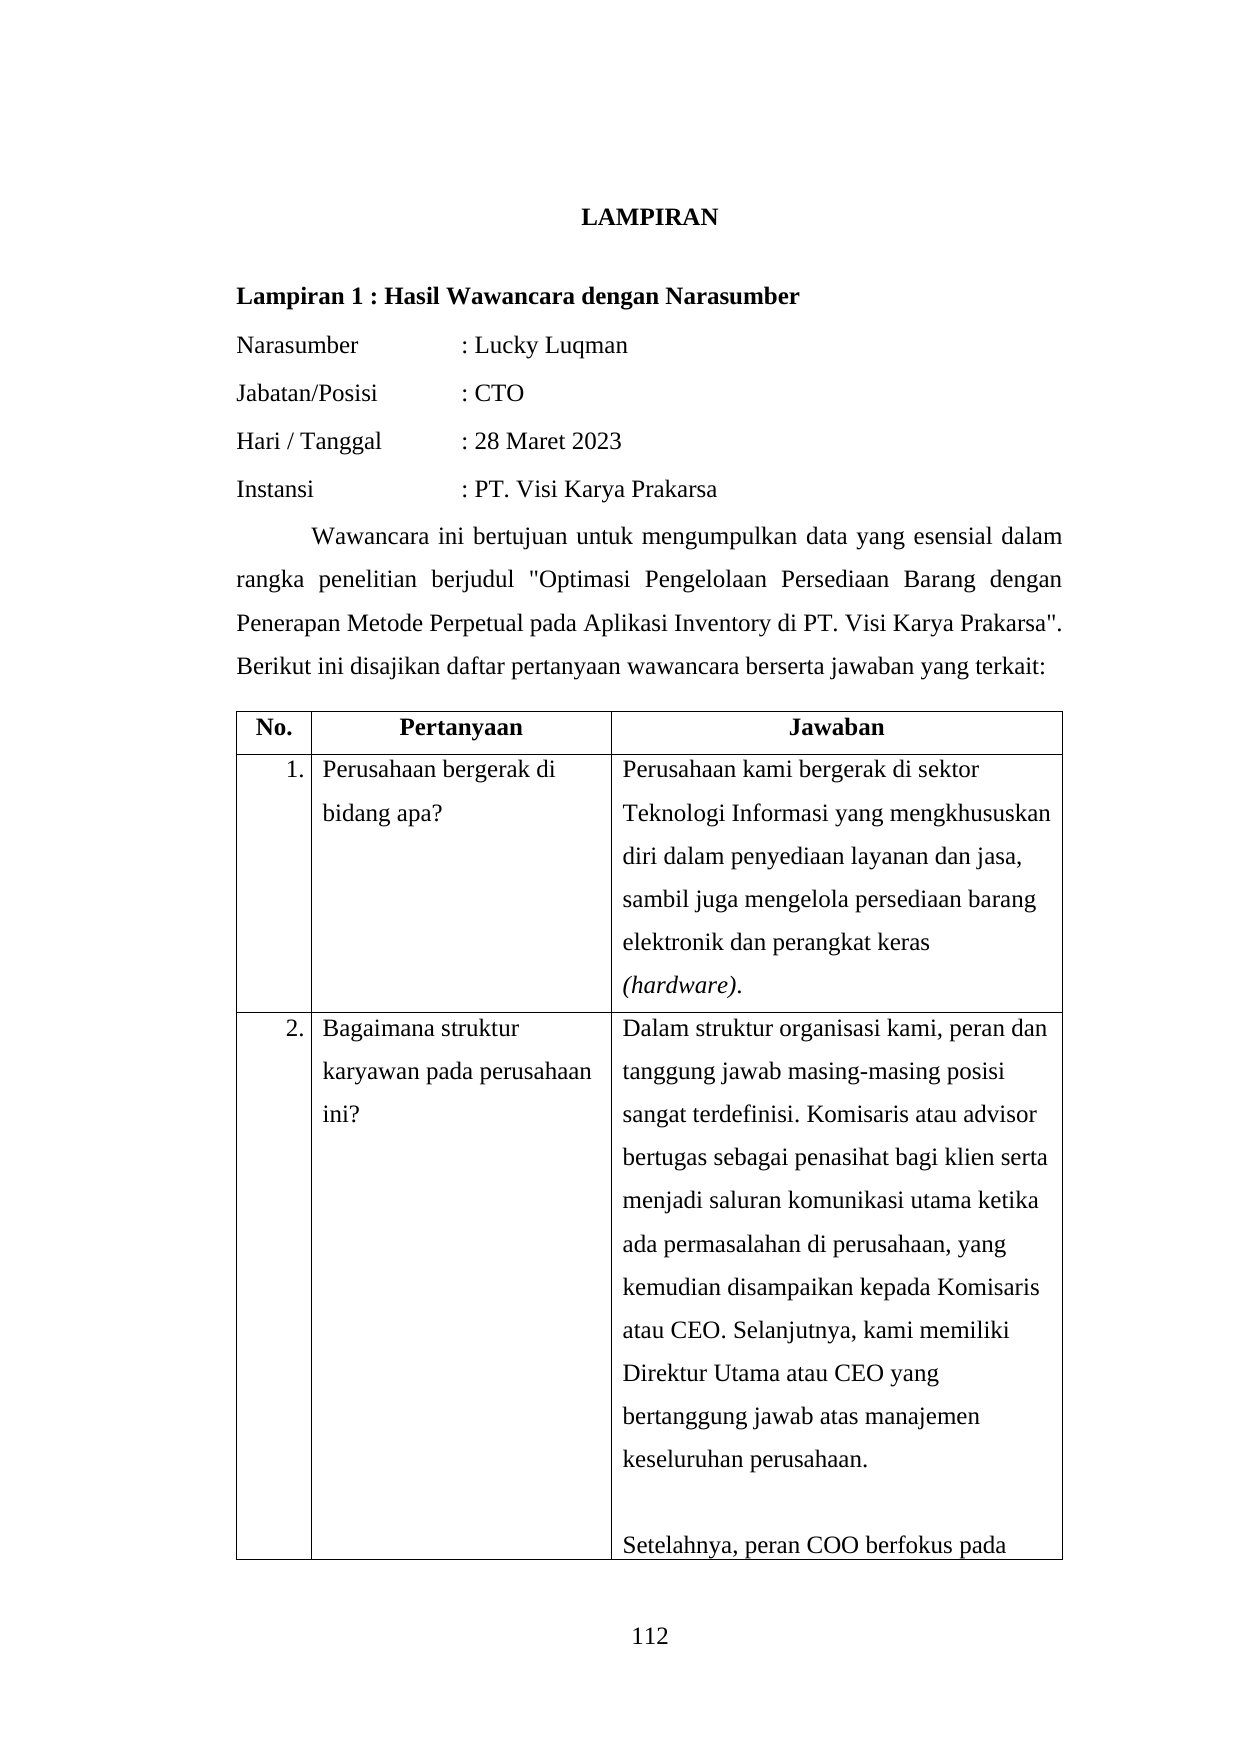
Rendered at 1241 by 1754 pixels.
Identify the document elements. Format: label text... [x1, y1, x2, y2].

text Wawancara ini bertujuan untuk mengumpulkan data yang esensial dalam rangka penelitian berjudul "Optimasi Pengelolaan Persediaan Barang dengan Penerapan Metode Perpetual pada Aplikasi Inventory di PT. Visi Karya Prakarsa". Berikut ini disajikan daftar pertanyaan wawancara berserta jawaban yang terkait: [236, 521, 1063, 679]
text Narasumber : Lucky Luqman [236, 331, 1063, 359]
text Jabatan/Posisi : CTO [236, 378, 1063, 407]
text Lampiran 1 : Hasil Wawancara dengan Narasumber [236, 281, 1063, 310]
table_header Jawaban [612, 712, 1062, 753]
text Instansi : PT. Visi Karya Prakarsa [236, 474, 1063, 502]
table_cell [312, 1013, 611, 1559]
table_header Pertanyaan [312, 712, 611, 753]
table_cell [237, 755, 311, 1012]
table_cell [612, 1013, 1062, 1559]
table_header No. [237, 712, 311, 753]
table_cell [237, 1013, 311, 1559]
text Hari / Tanggal : 28 Maret 2023 [236, 426, 1063, 455]
table_cell Perusahaan bergerak di bidang apa? [312, 755, 611, 1012]
text LAMPIRAN [236, 202, 1063, 231]
table_cell Perusahaan kami bergerak di sektor Teknologi Informasi yang mengkhususkan diri dalam penyediaan layanan dan jasa, sambil juga mengelola persediaan barang elektronik dan perangkat keras (hardware). [612, 755, 1062, 1012]
